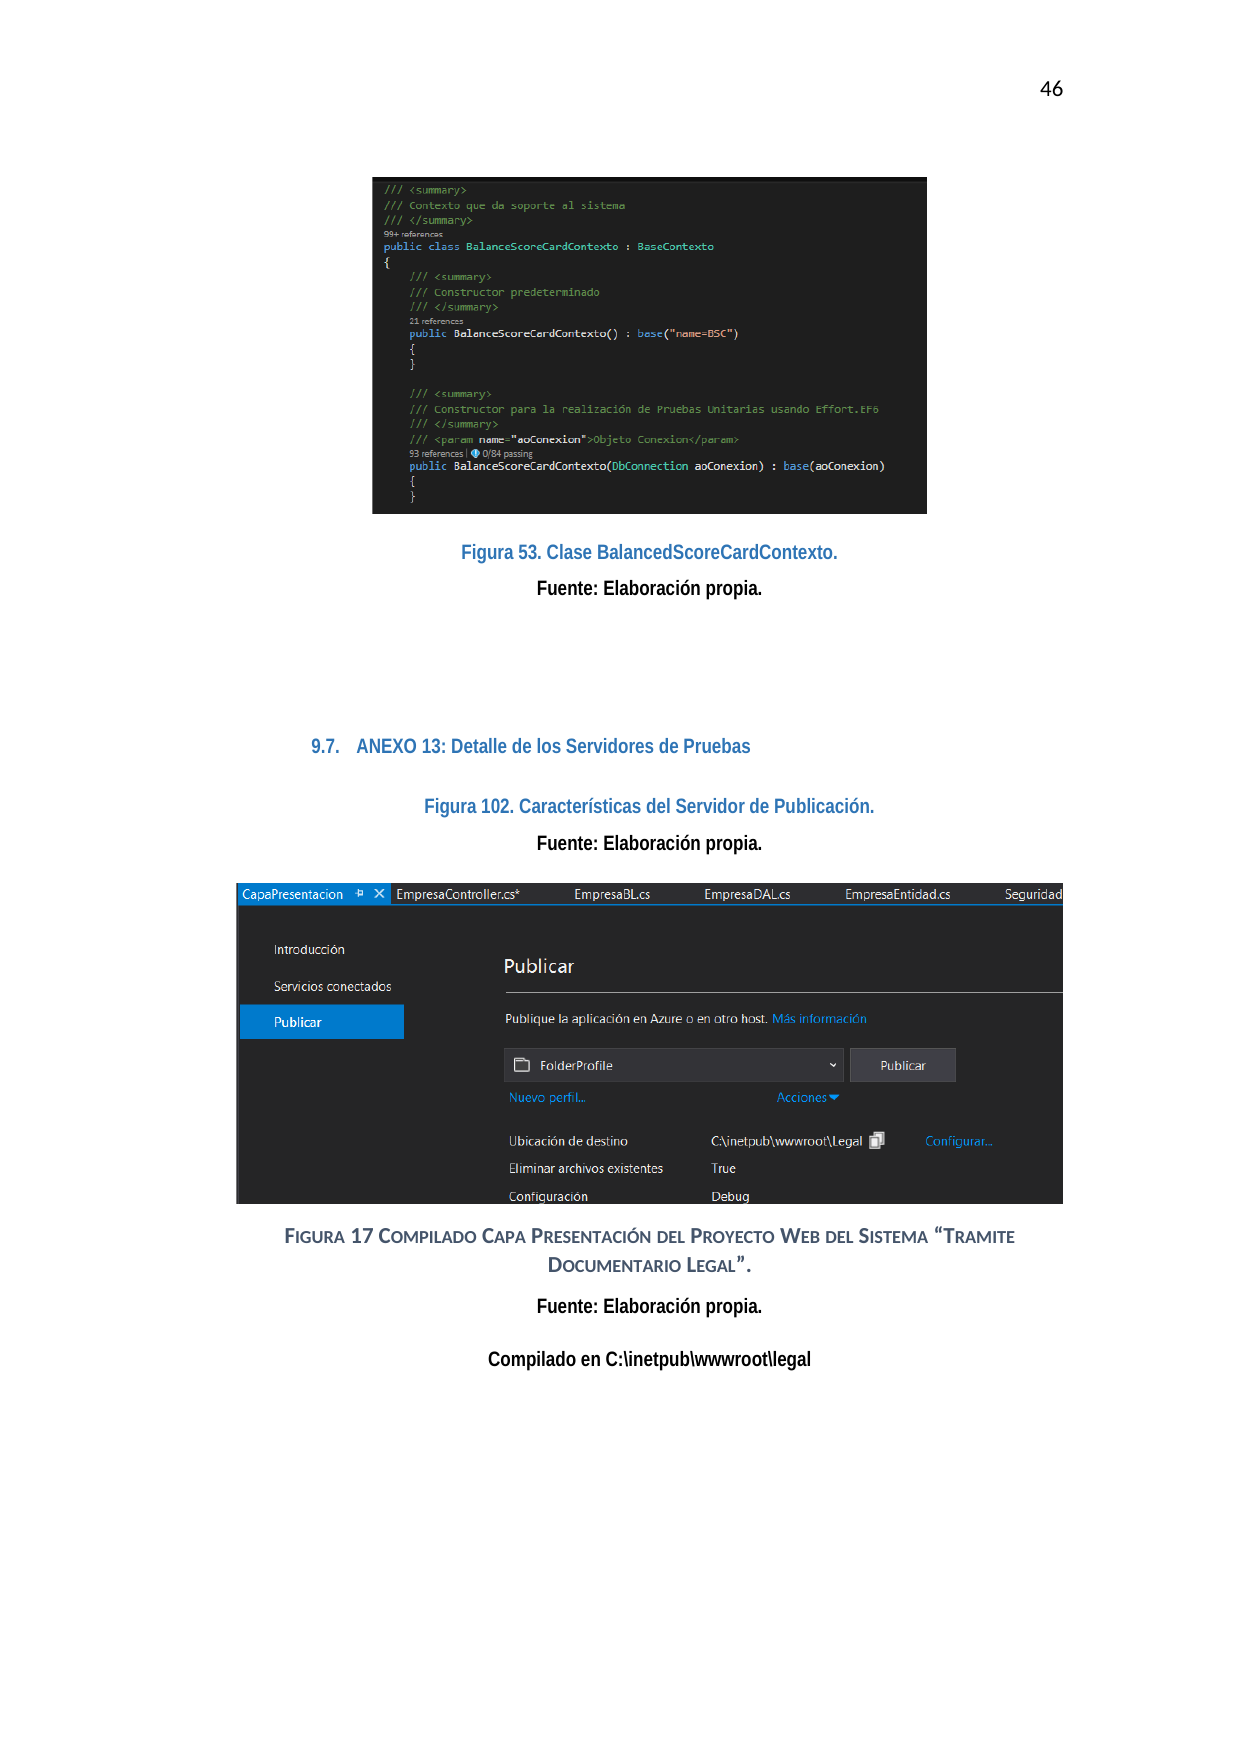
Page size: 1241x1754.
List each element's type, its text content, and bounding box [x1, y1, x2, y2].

text Fuente: Elaboración propia. [236, 1294, 1063, 1318]
text Fuente: Elaboración propia. [236, 576, 1063, 600]
text Fuente: Elaboración propia. [236, 830, 1063, 854]
text Compilado en C:\inetpub\wwwroot\legal [236, 1347, 1063, 1371]
text ANEXO 13: Detalle de los Servidores de Pruebas [311, 733, 1063, 757]
text Figura 102. Características del Servidor de Publicación. [236, 794, 1063, 818]
text Figura 53. Clase BalancedScoreCardContexto. [236, 540, 1063, 564]
picture [372, 177, 927, 514]
picture [236, 883, 1063, 1204]
